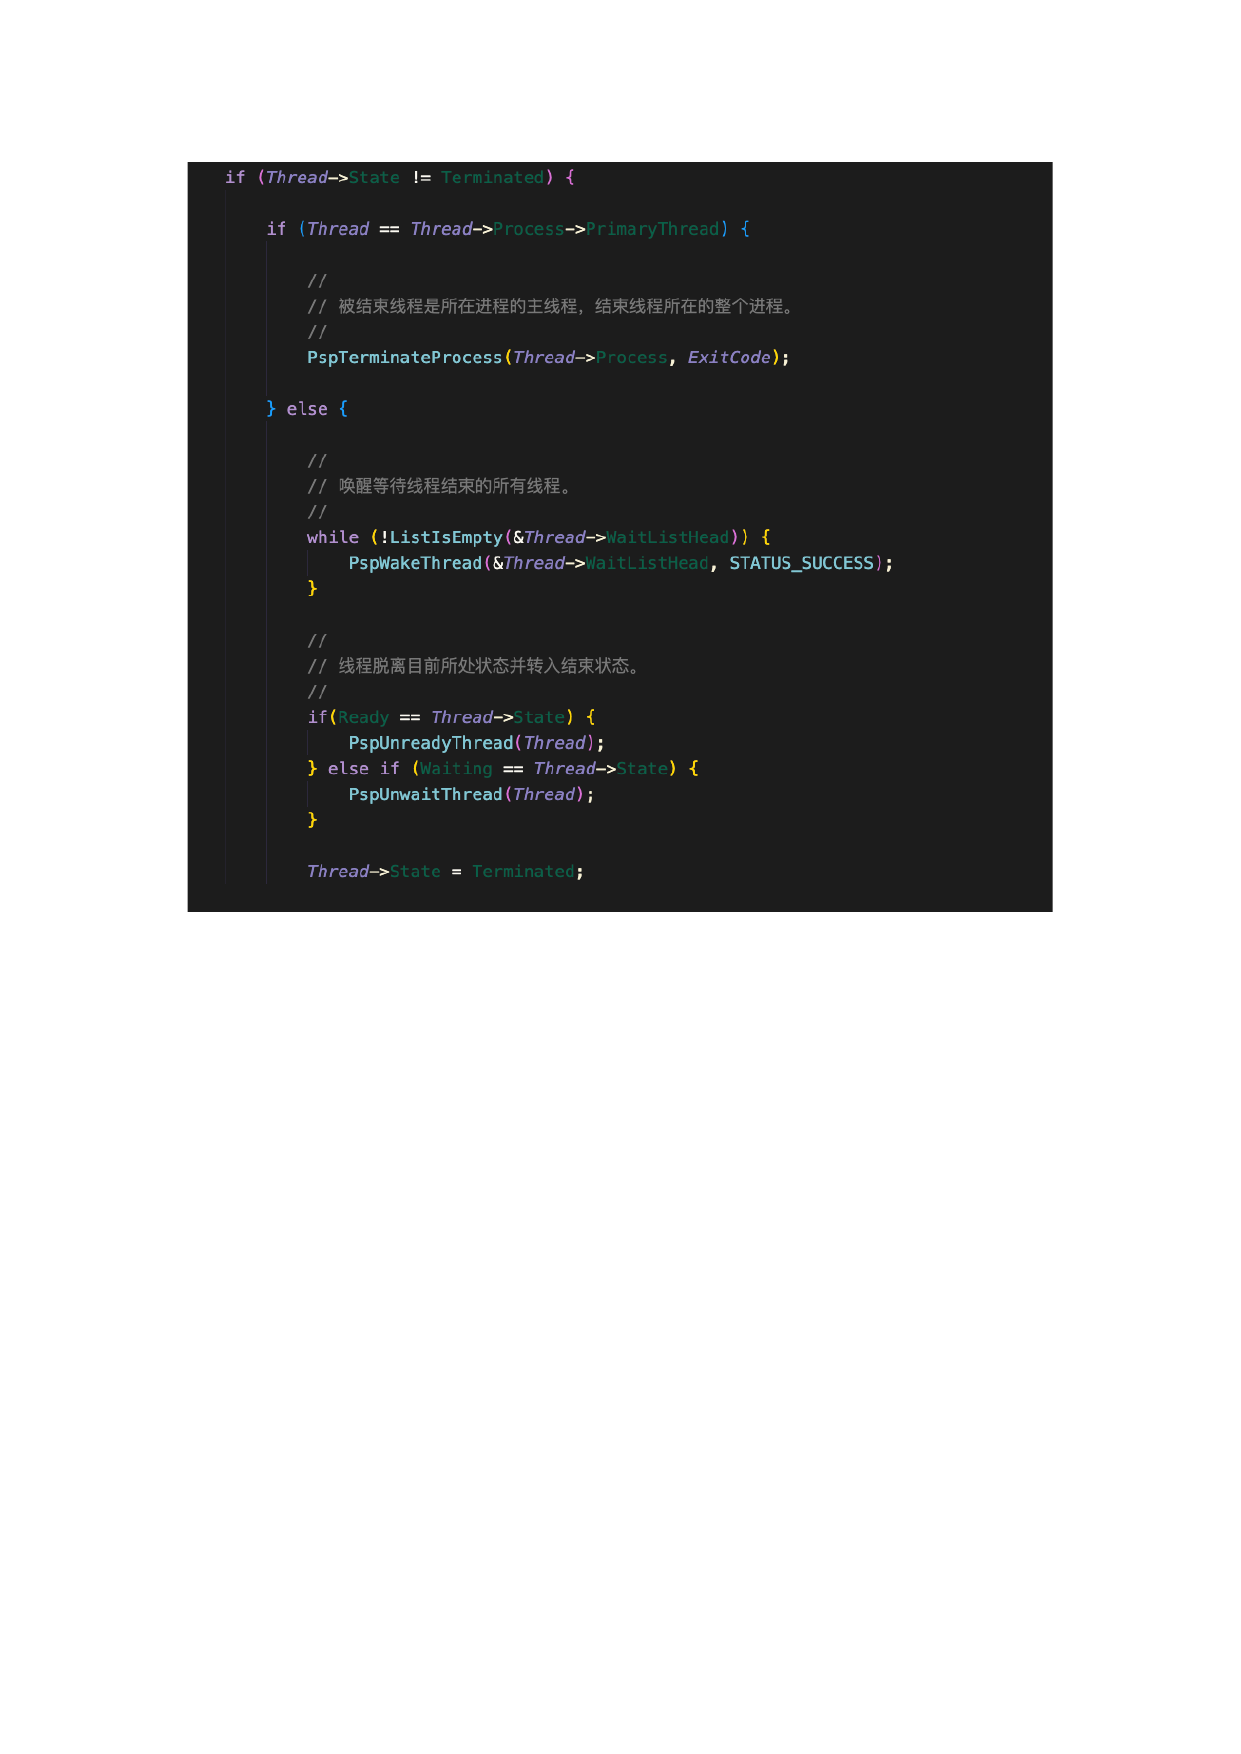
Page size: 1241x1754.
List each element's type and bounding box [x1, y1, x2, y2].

picture [187, 162, 1053, 912]
